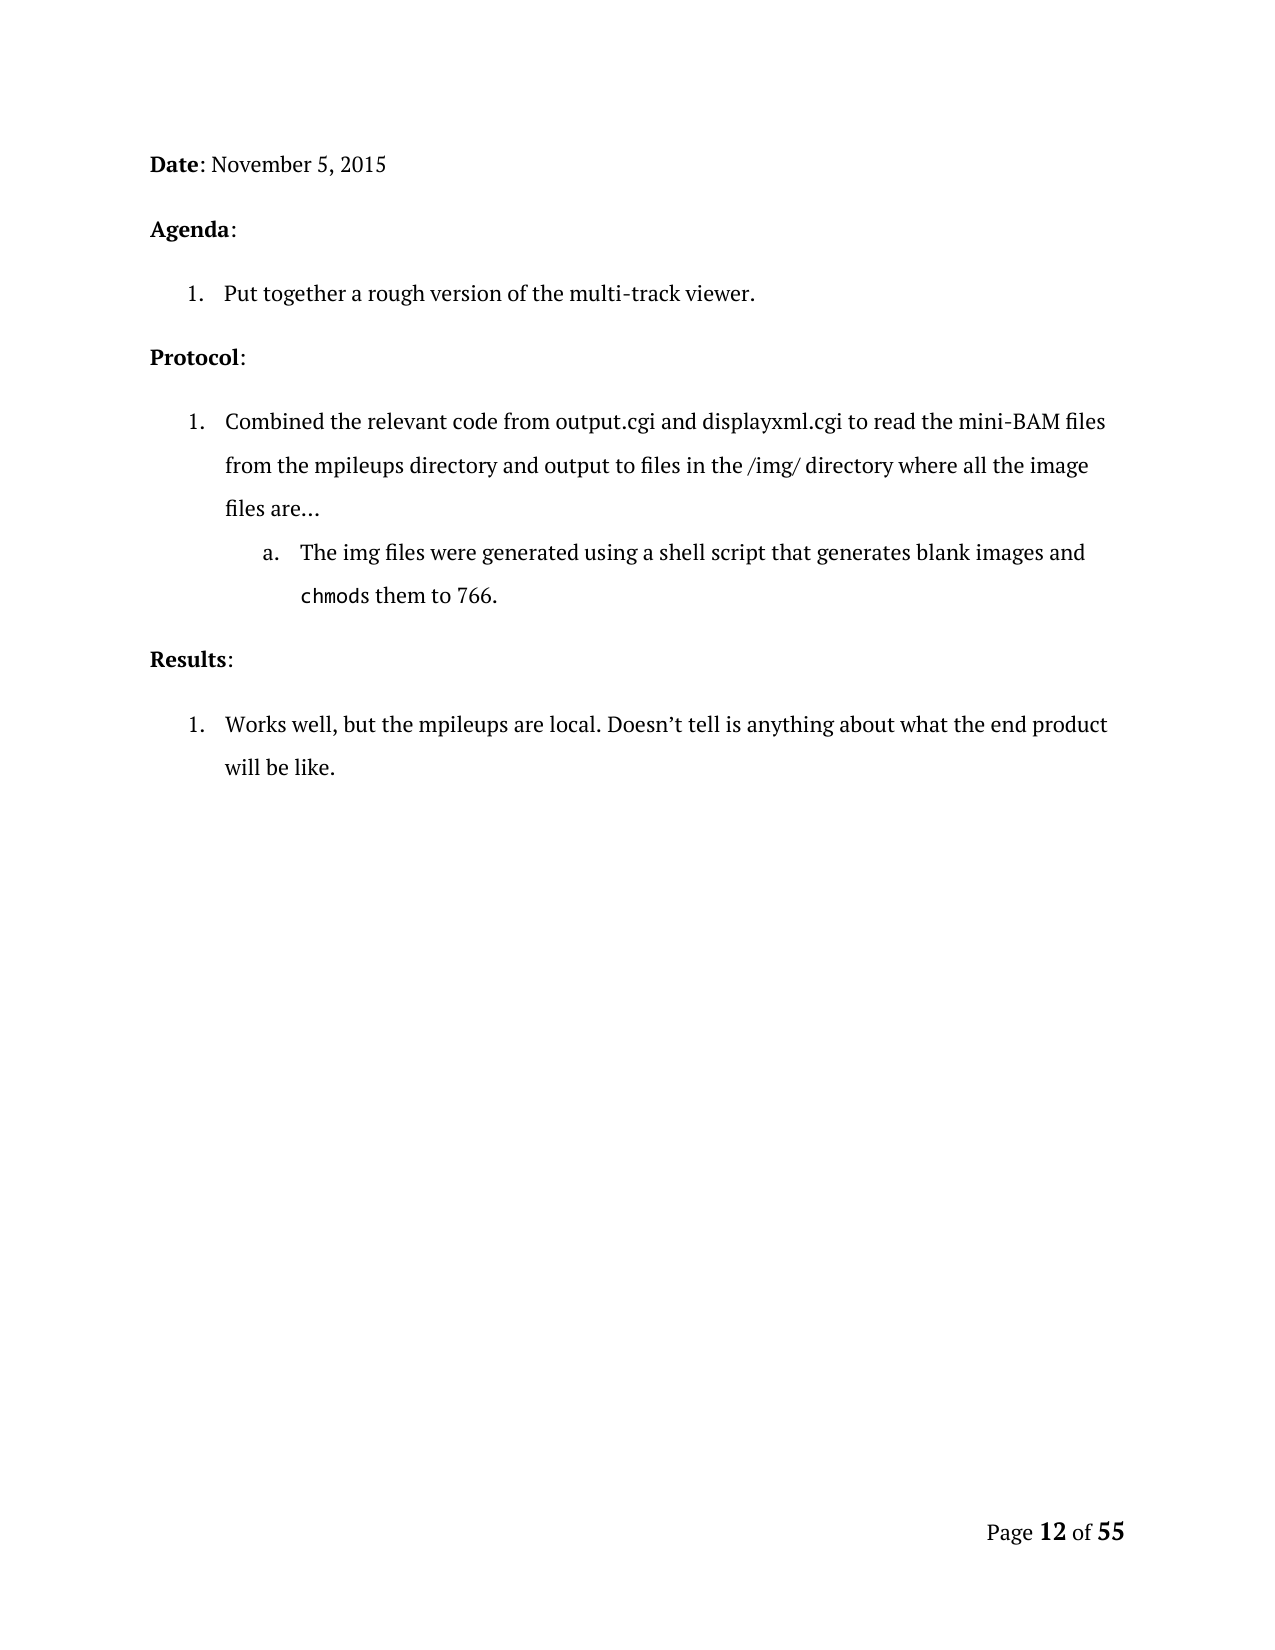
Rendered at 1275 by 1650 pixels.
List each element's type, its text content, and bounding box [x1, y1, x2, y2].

list Put together a rough version of the multi-track viewer. [186, 278, 1125, 307]
list The img files were generated using a shell script that generates blank images and chmods them to 766. [262, 537, 1125, 610]
text Protocol: [150, 343, 1125, 372]
list Works well, but the mpileups are local. Doesn’t tell is anything about what the end product will be like. [187, 709, 1125, 782]
text Results: [150, 645, 1125, 674]
text Agenda: [150, 214, 1125, 243]
text Date: November 5, 2015 [150, 150, 1125, 179]
list Combined the relevant code from output.cgi and displayxml.cgi to read the mini-BAM files from the mpileups directory and output to files in the /img/ directory where all the image files are… [187, 407, 1125, 523]
